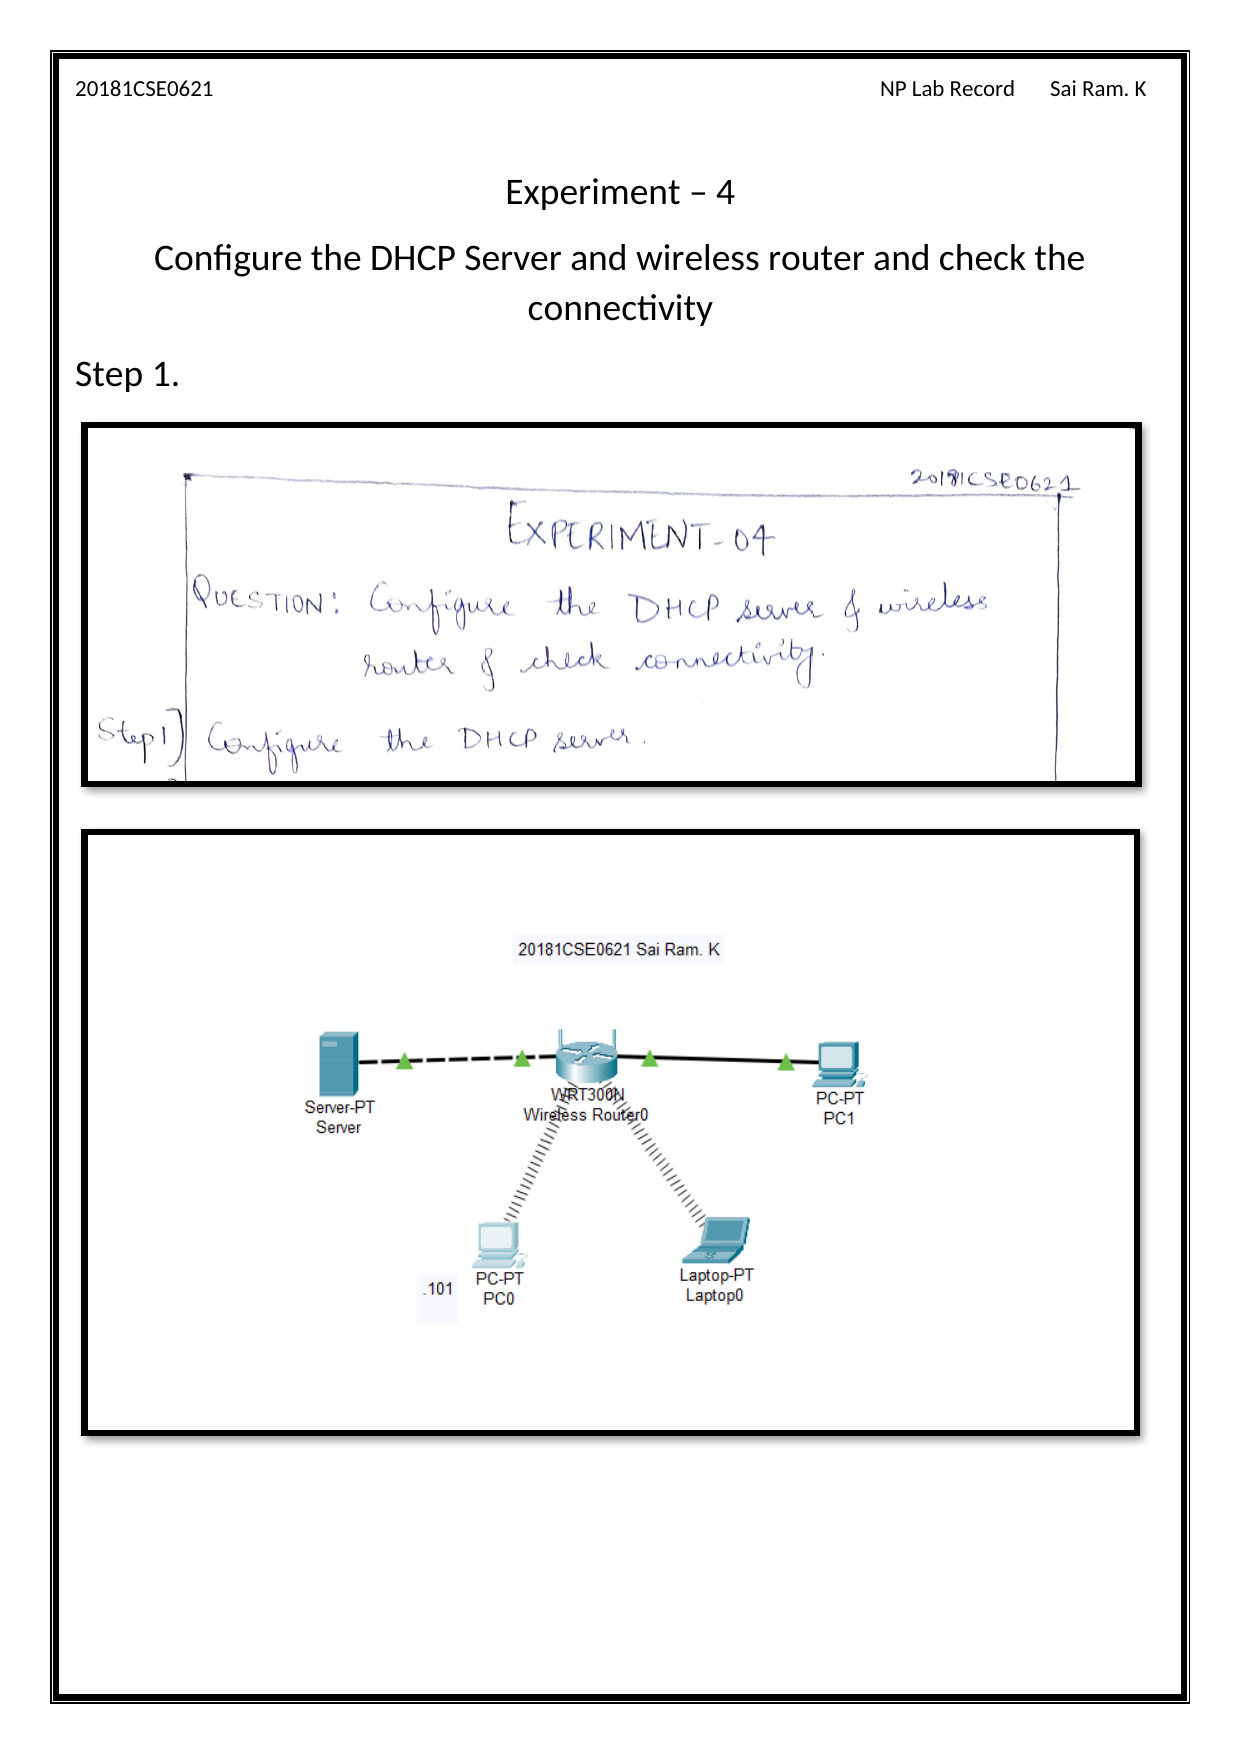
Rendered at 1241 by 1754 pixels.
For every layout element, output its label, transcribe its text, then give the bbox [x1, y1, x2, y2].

picture [88, 428, 1135, 781]
picture [88, 835, 1134, 1430]
text Step 1. [75, 350, 1165, 396]
text Configure the DHCP Server and wireless router and check the connectivity [75, 234, 1165, 329]
text Experiment – 4 [75, 168, 1165, 214]
